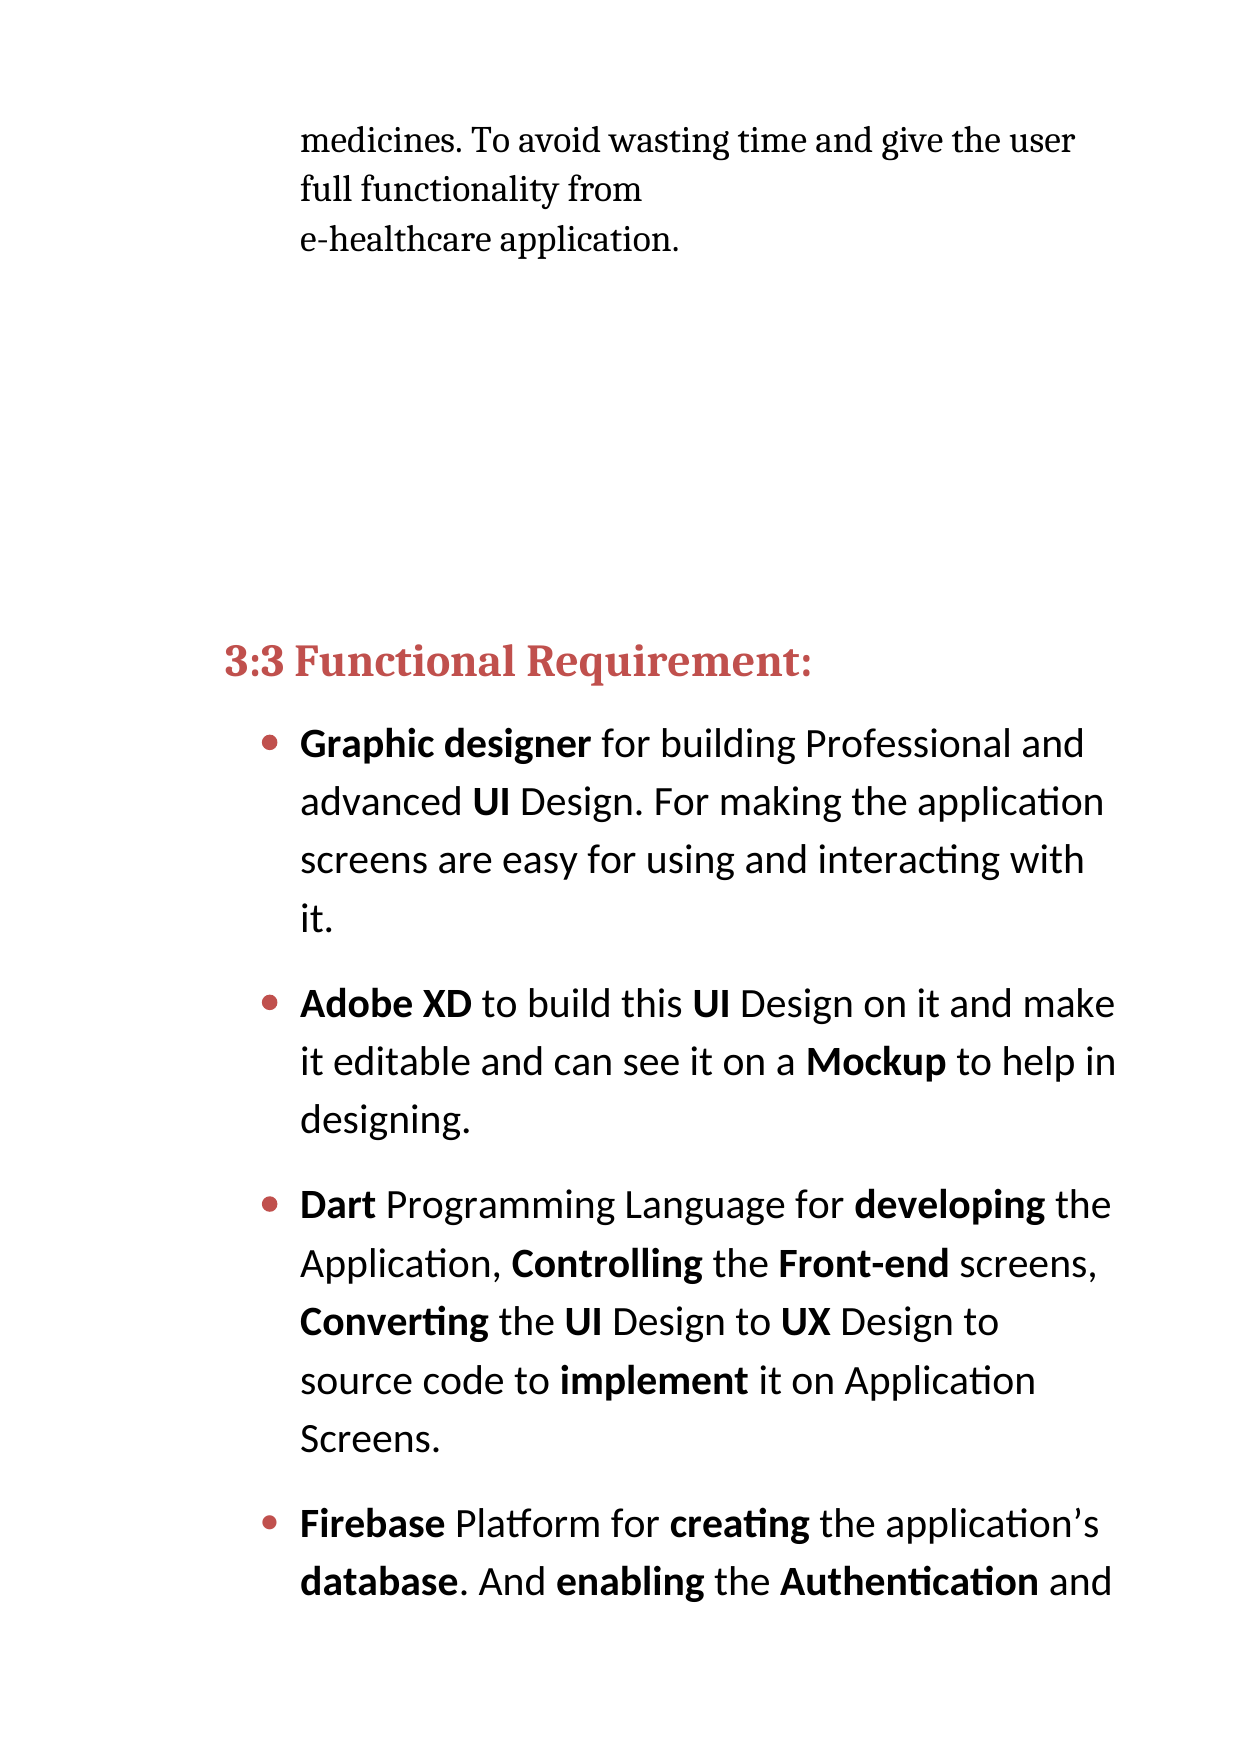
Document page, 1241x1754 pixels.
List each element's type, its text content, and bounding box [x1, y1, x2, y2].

list Adobe XD to build this UI Design on it and make it editable and can see it on a Mockup to help in designing. [262, 977, 1122, 1144]
list Graphic designer for building Professional and advanced UI Design. For making the application screens are easy for using and interacting with it. [262, 717, 1122, 943]
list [262, 118, 1122, 211]
list e-healthcare application. [300, 218, 1122, 261]
text 3:3 Functional Requirement: [225, 635, 1122, 688]
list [262, 1497, 1122, 1606]
list Dart Programming Language for developing the Application, Controlling the Front-end screens, Converting the UI Design to UX Design to source code to implement it on Application Screens. [262, 1178, 1122, 1463]
